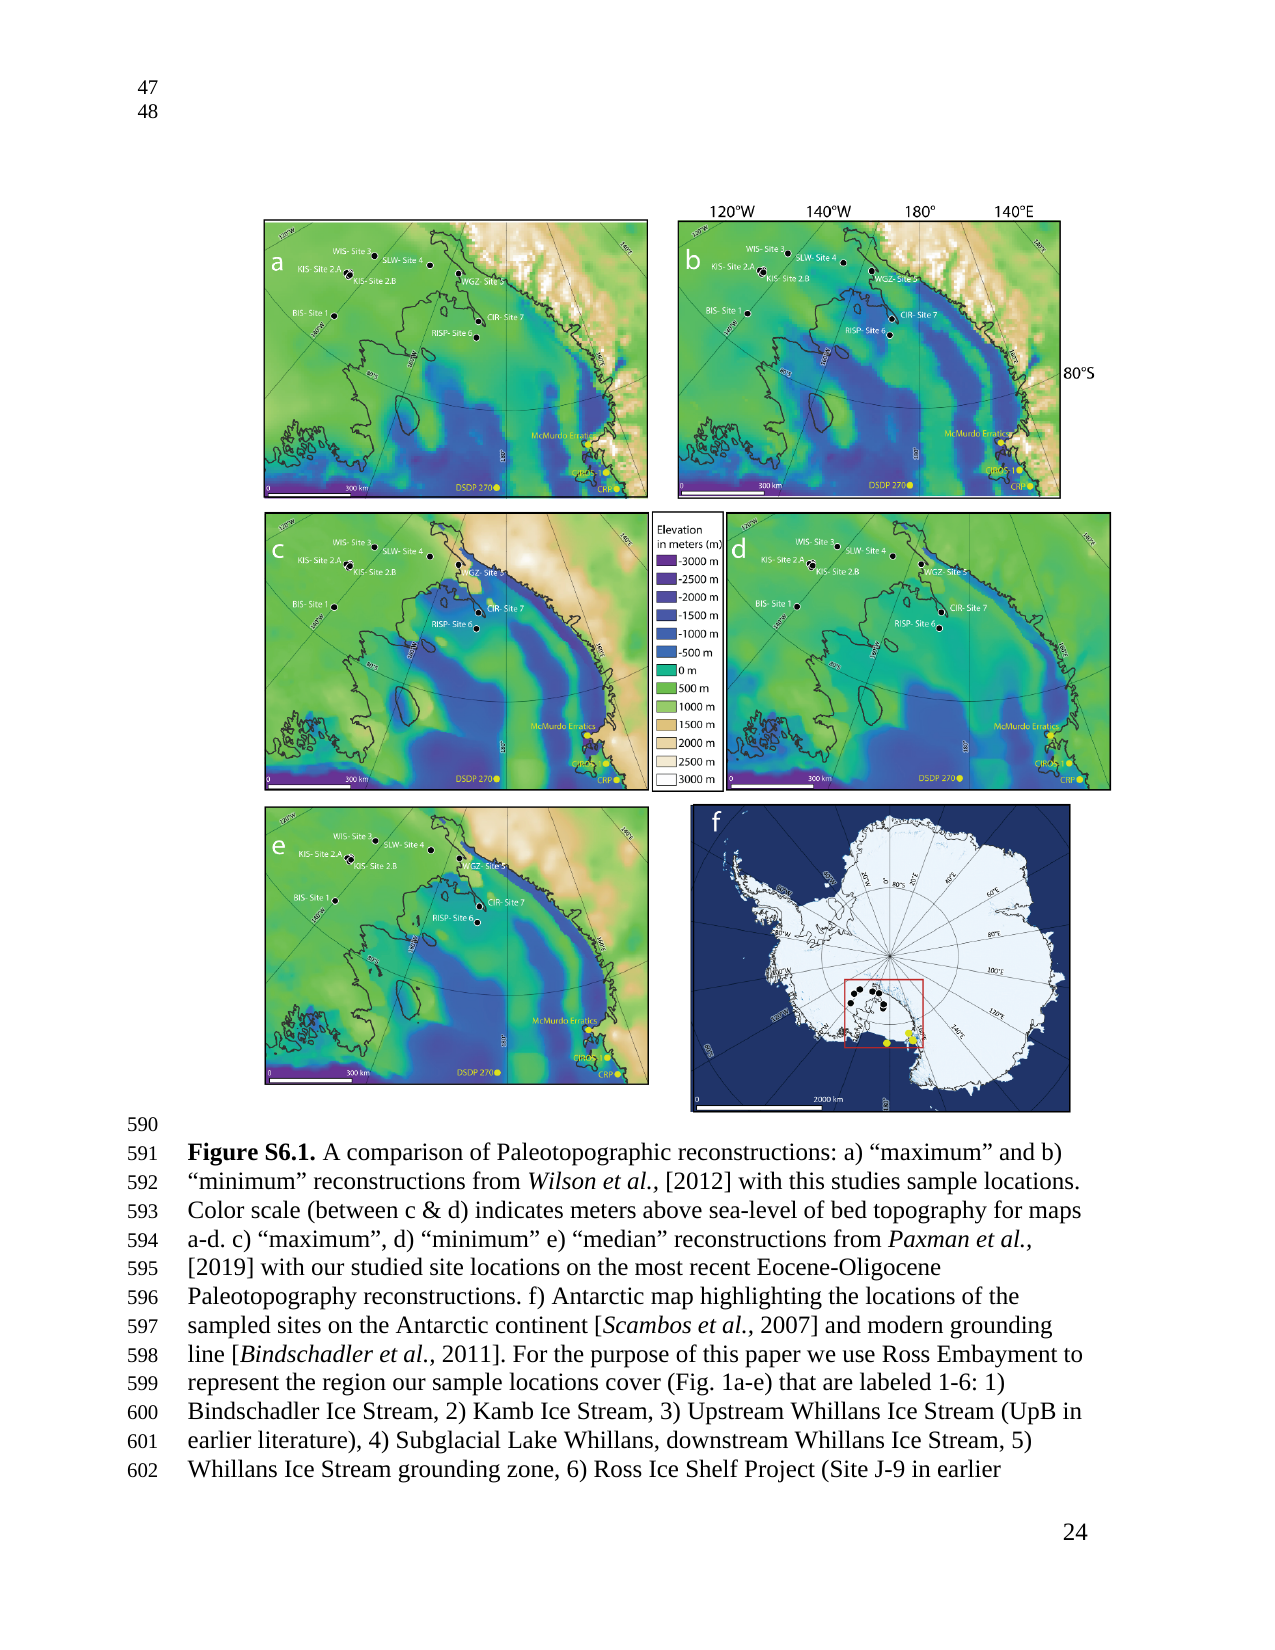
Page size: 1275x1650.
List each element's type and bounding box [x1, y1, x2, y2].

text [187, 1137, 1087, 1482]
picture [234, 150, 1135, 1132]
